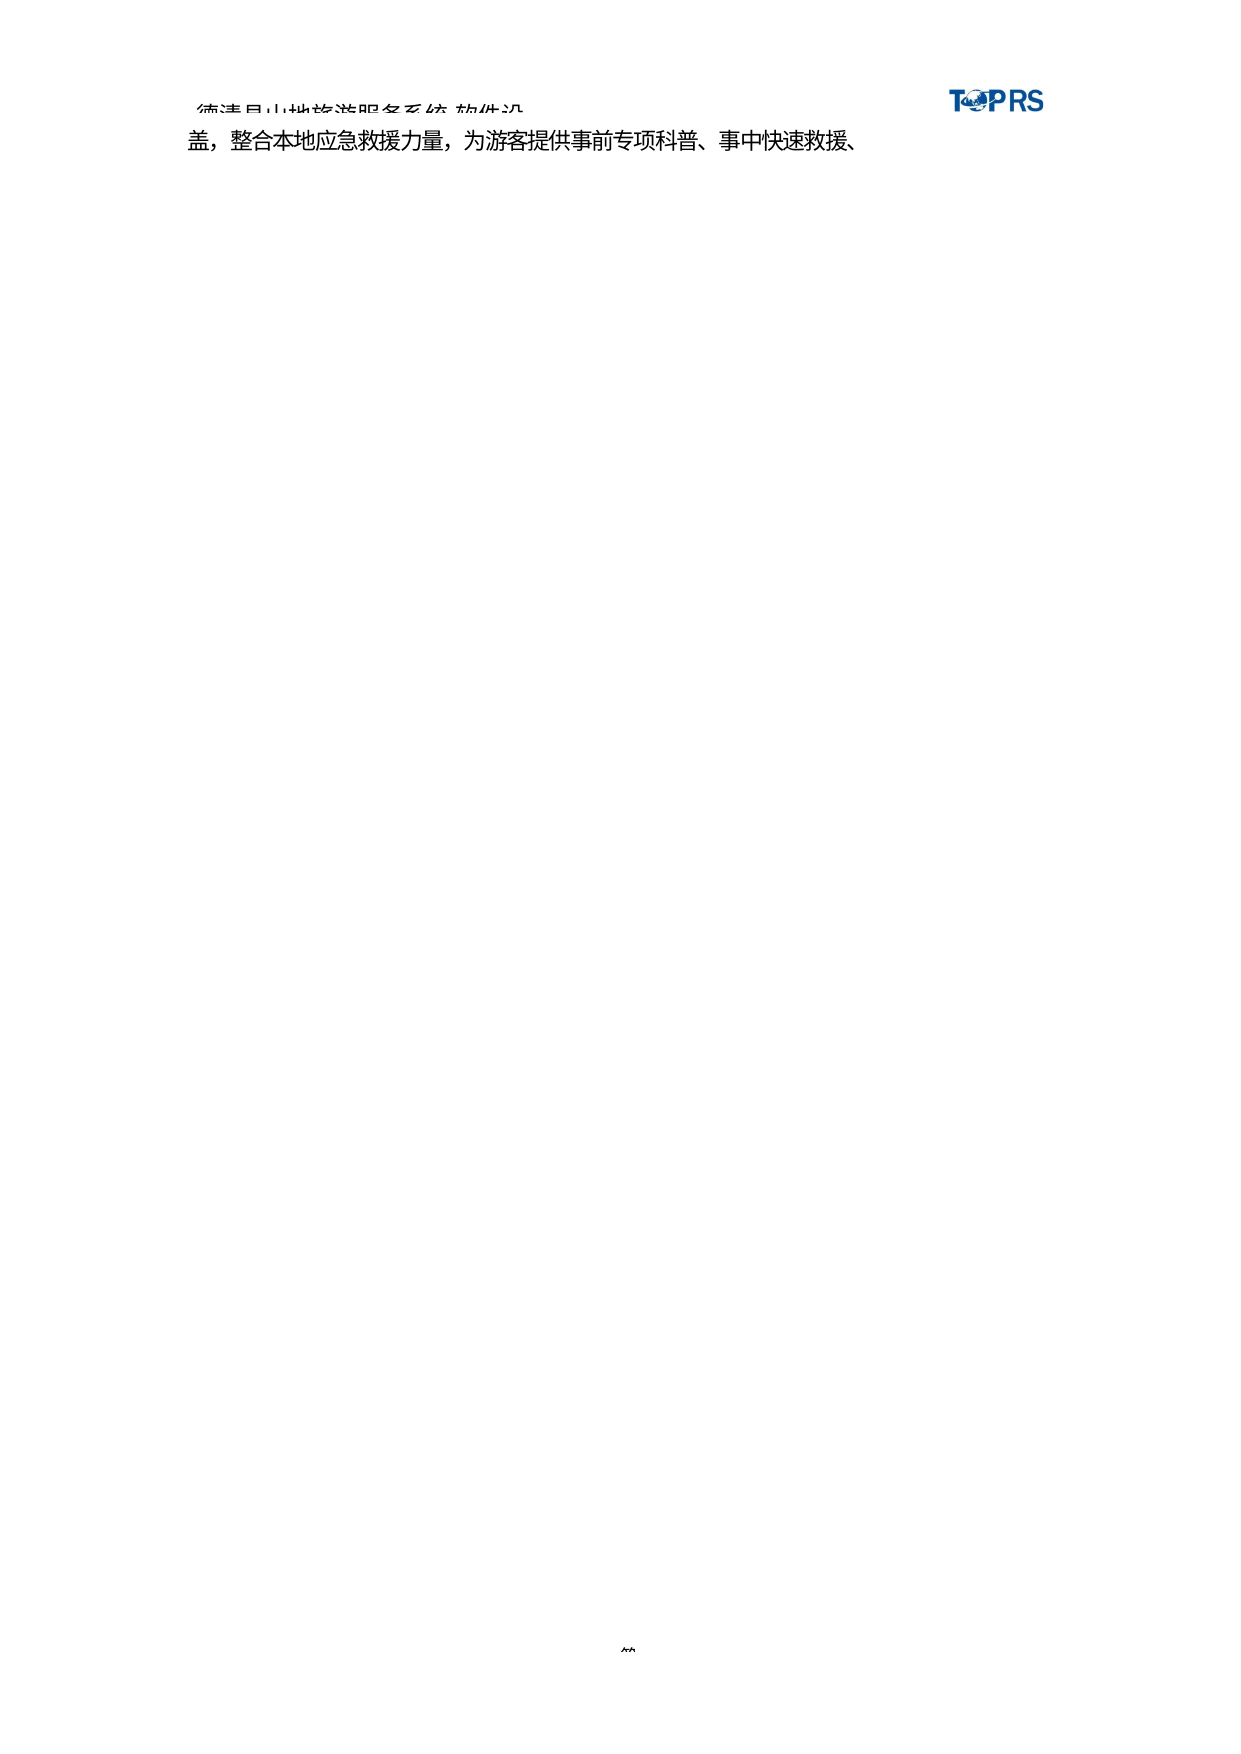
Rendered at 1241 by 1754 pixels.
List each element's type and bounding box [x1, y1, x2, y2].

picture [948, 88, 1044, 112]
text [187, 123, 1066, 156]
